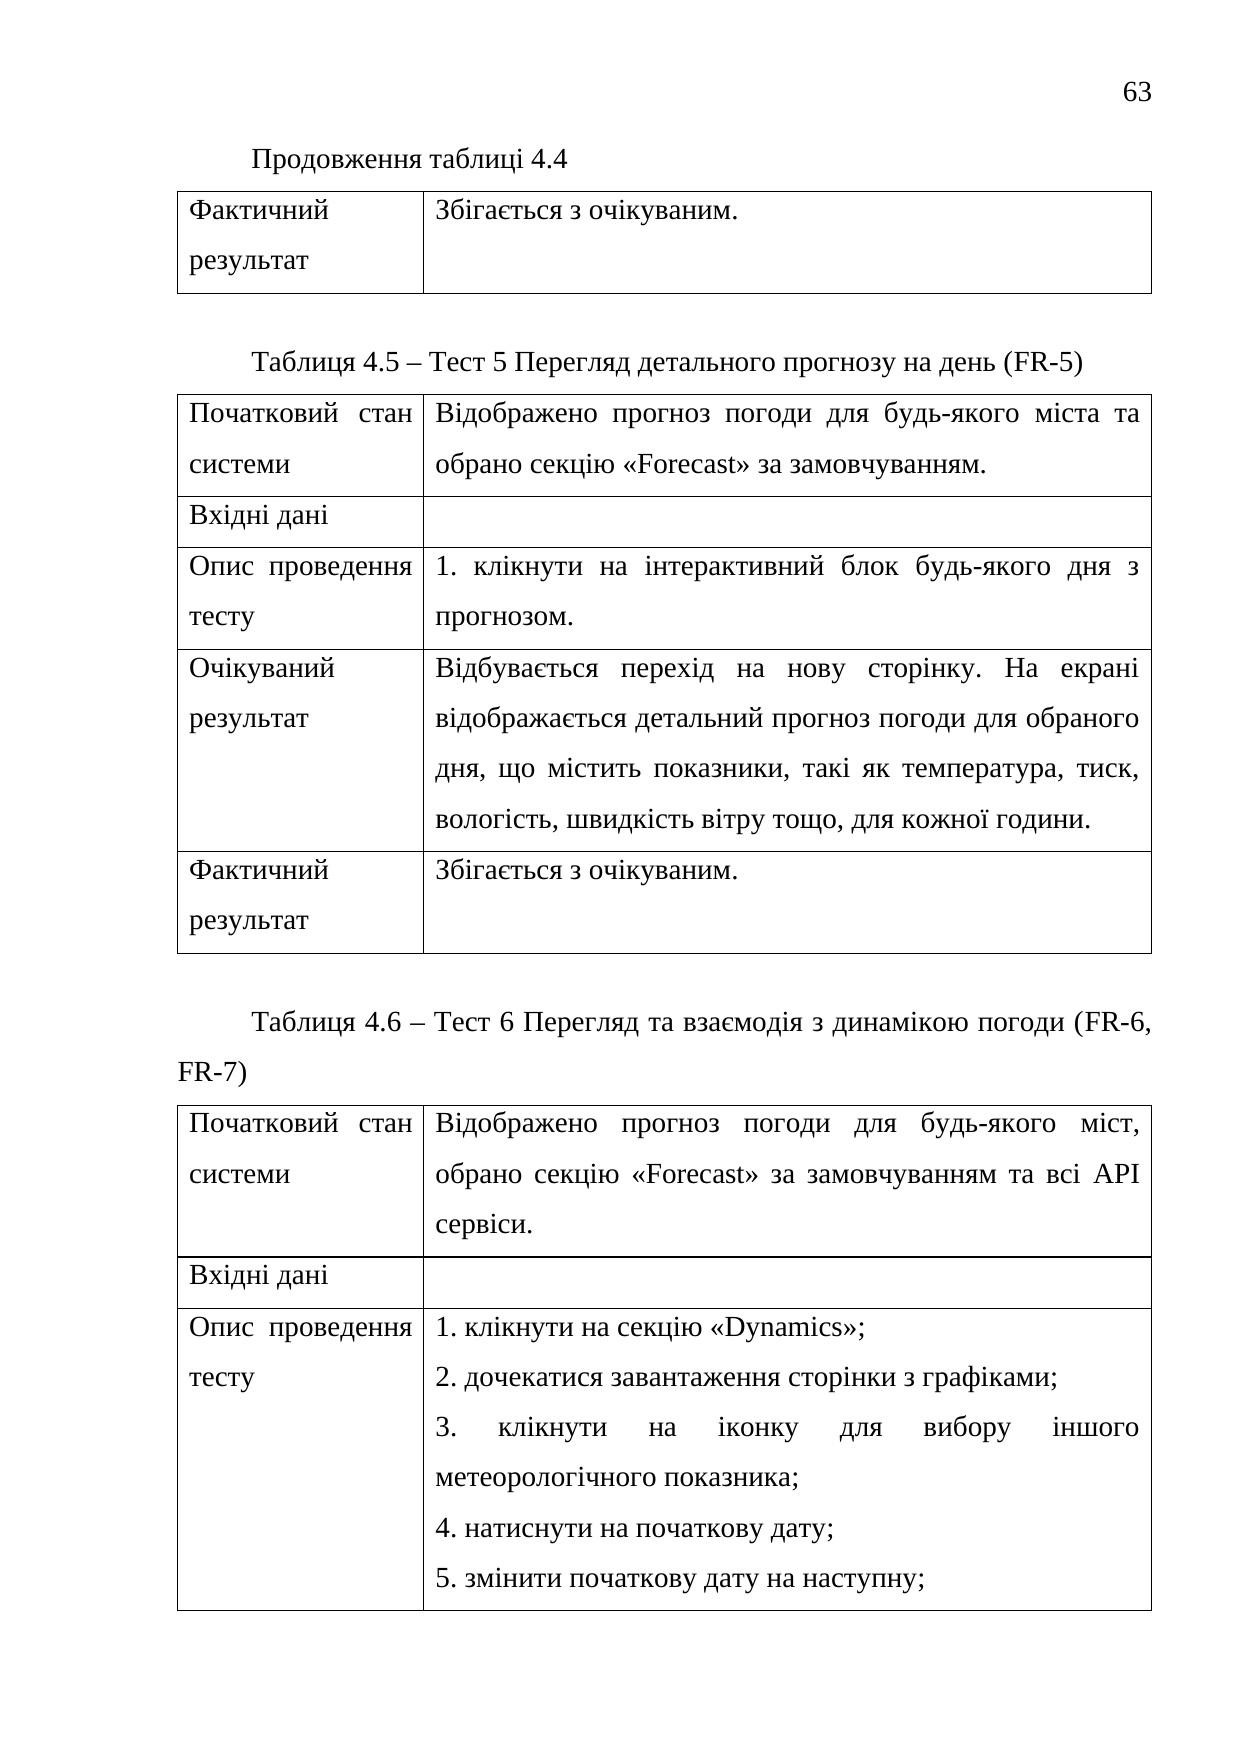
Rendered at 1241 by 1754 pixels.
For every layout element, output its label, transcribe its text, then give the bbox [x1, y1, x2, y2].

table_header Початковий стан системи [178, 1106, 423, 1256]
table_cell Відбувається перехід на нову сторінку. На екрані відображається детальний прогноз погоди для обраного дня, що містить показники, такі як температура, тиск, вологість, швидкість вітру тощо, для кожної години. [424, 650, 1151, 851]
table_header Відображено прогноз погоди для будь-якого міста та обрано секцію «Forecast» за замовчуванням. [424, 395, 1151, 496]
table_cell Опис проведення тесту [178, 1309, 423, 1610]
table_cell 1. клікнути на інтерактивний блок будь-якого дня з прогнозом. [424, 548, 1151, 649]
text Таблиця 4.5 – Тест 5 Перегляд детального прогнозу на день (FR-5) [177, 344, 1152, 378]
table_header Початковий стан системи [178, 395, 423, 496]
table_cell [424, 1258, 1151, 1308]
table_cell Опис проведення тесту [178, 548, 423, 649]
table_cell 1. клікнути на секцію «Dynamics»; 2. дочекатися завантаження сторінки з графіками; 3. клікнути на іконку для вибору іншого метеорологічного показника; 4. натиснути на початкову дату; 5. змінити початкову дату на наступну; [424, 1309, 1151, 1610]
text Таблиця 4.6 – Тест 6 Перегляд та взаємодія з динамікою погоди (FR-6, FR-7) [177, 1004, 1152, 1088]
table_header Збігається з очікуваним. [424, 192, 1151, 293]
table_cell Фактичний результат [178, 852, 423, 952]
table_cell Очікуваний результат [178, 650, 423, 851]
table_cell [424, 497, 1151, 547]
table_cell Вхідні дані [178, 1258, 423, 1308]
text Продовження таблиці 4.4 [177, 141, 1152, 174]
table_cell Збігається з очікуваним. [424, 852, 1151, 952]
table_header Фактичний результат [178, 192, 423, 293]
table_cell Вхідні дані [178, 497, 423, 547]
table_header Відображено прогноз погоди для будь-якого міст, обрано секцію «Forecast» за замовчуванням та всі API сервіси. [424, 1106, 1151, 1256]
